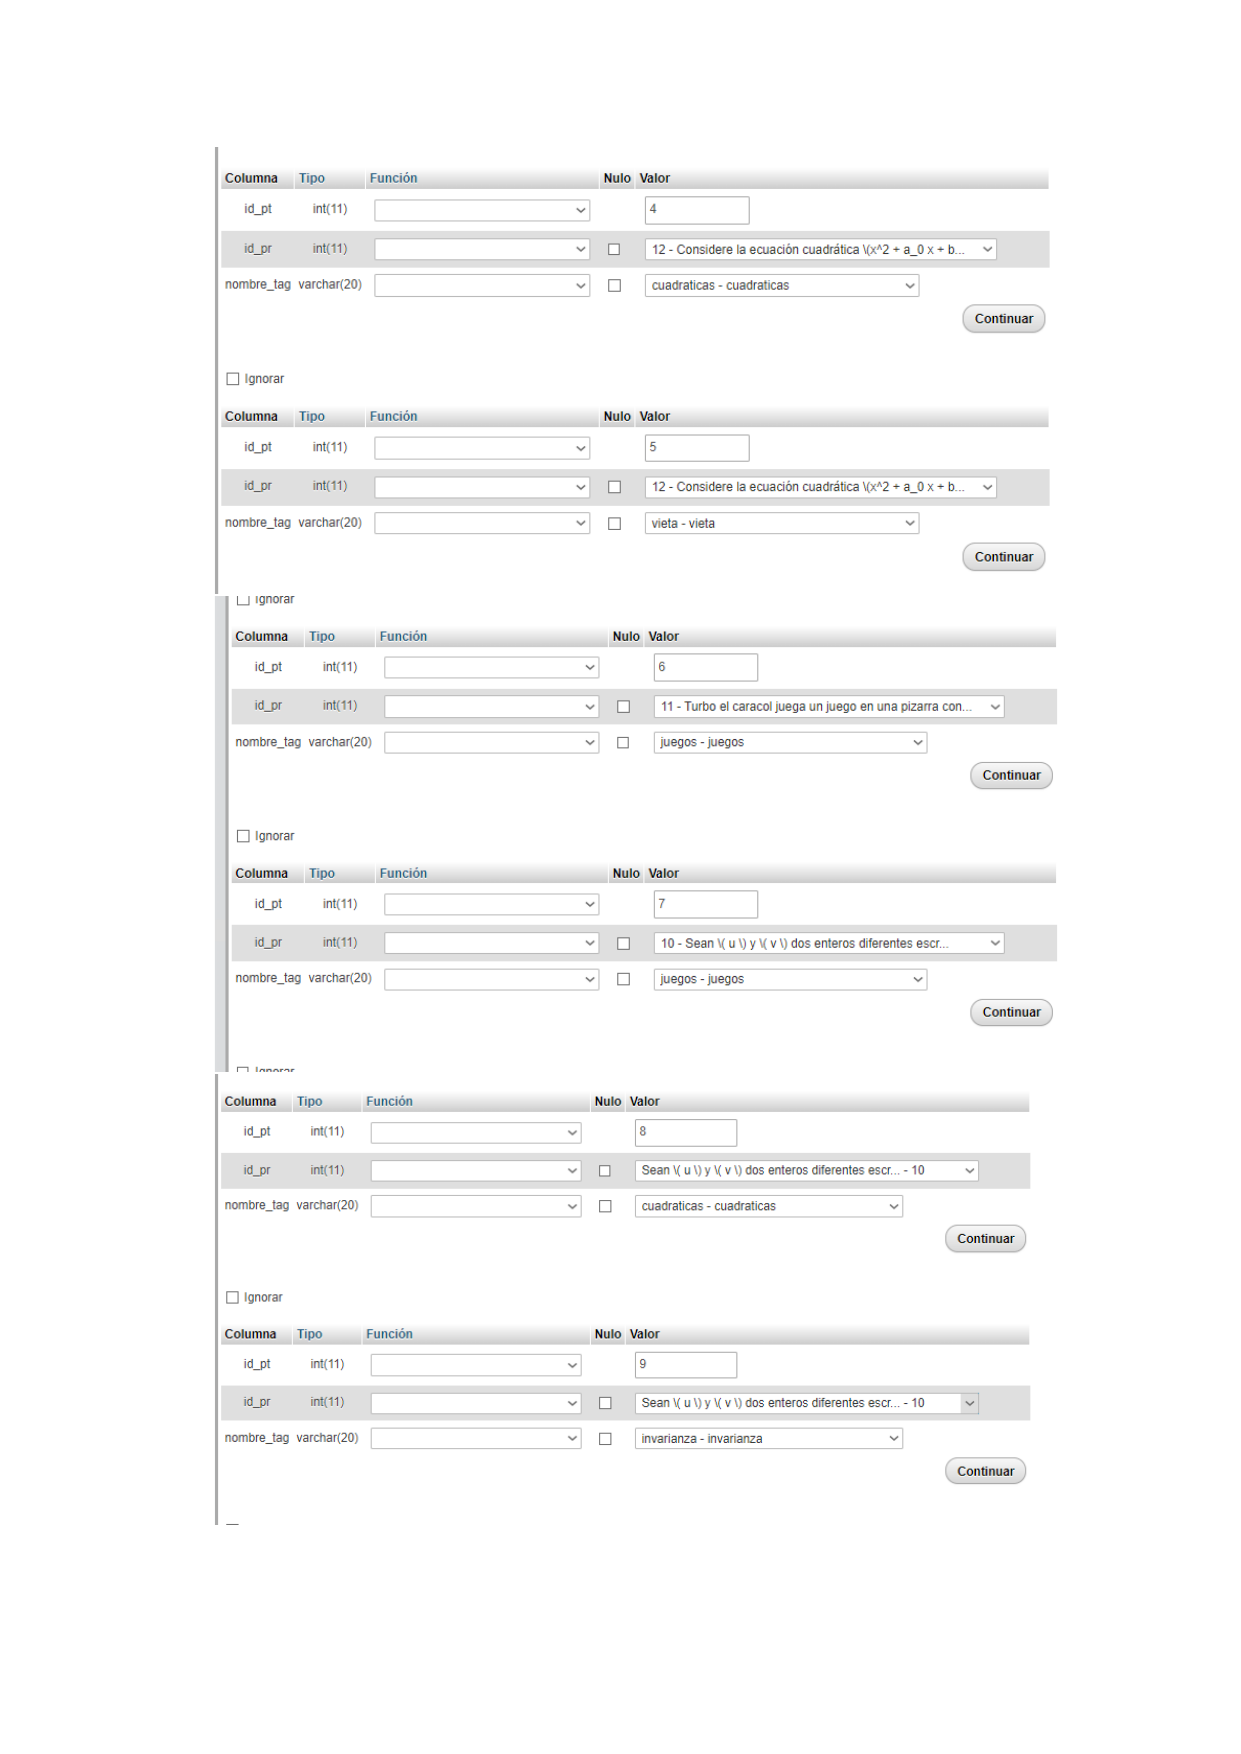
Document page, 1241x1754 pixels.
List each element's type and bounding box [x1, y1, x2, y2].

picture [214, 147, 1101, 594]
picture [214, 596, 1101, 1072]
picture [214, 1074, 1101, 1525]
